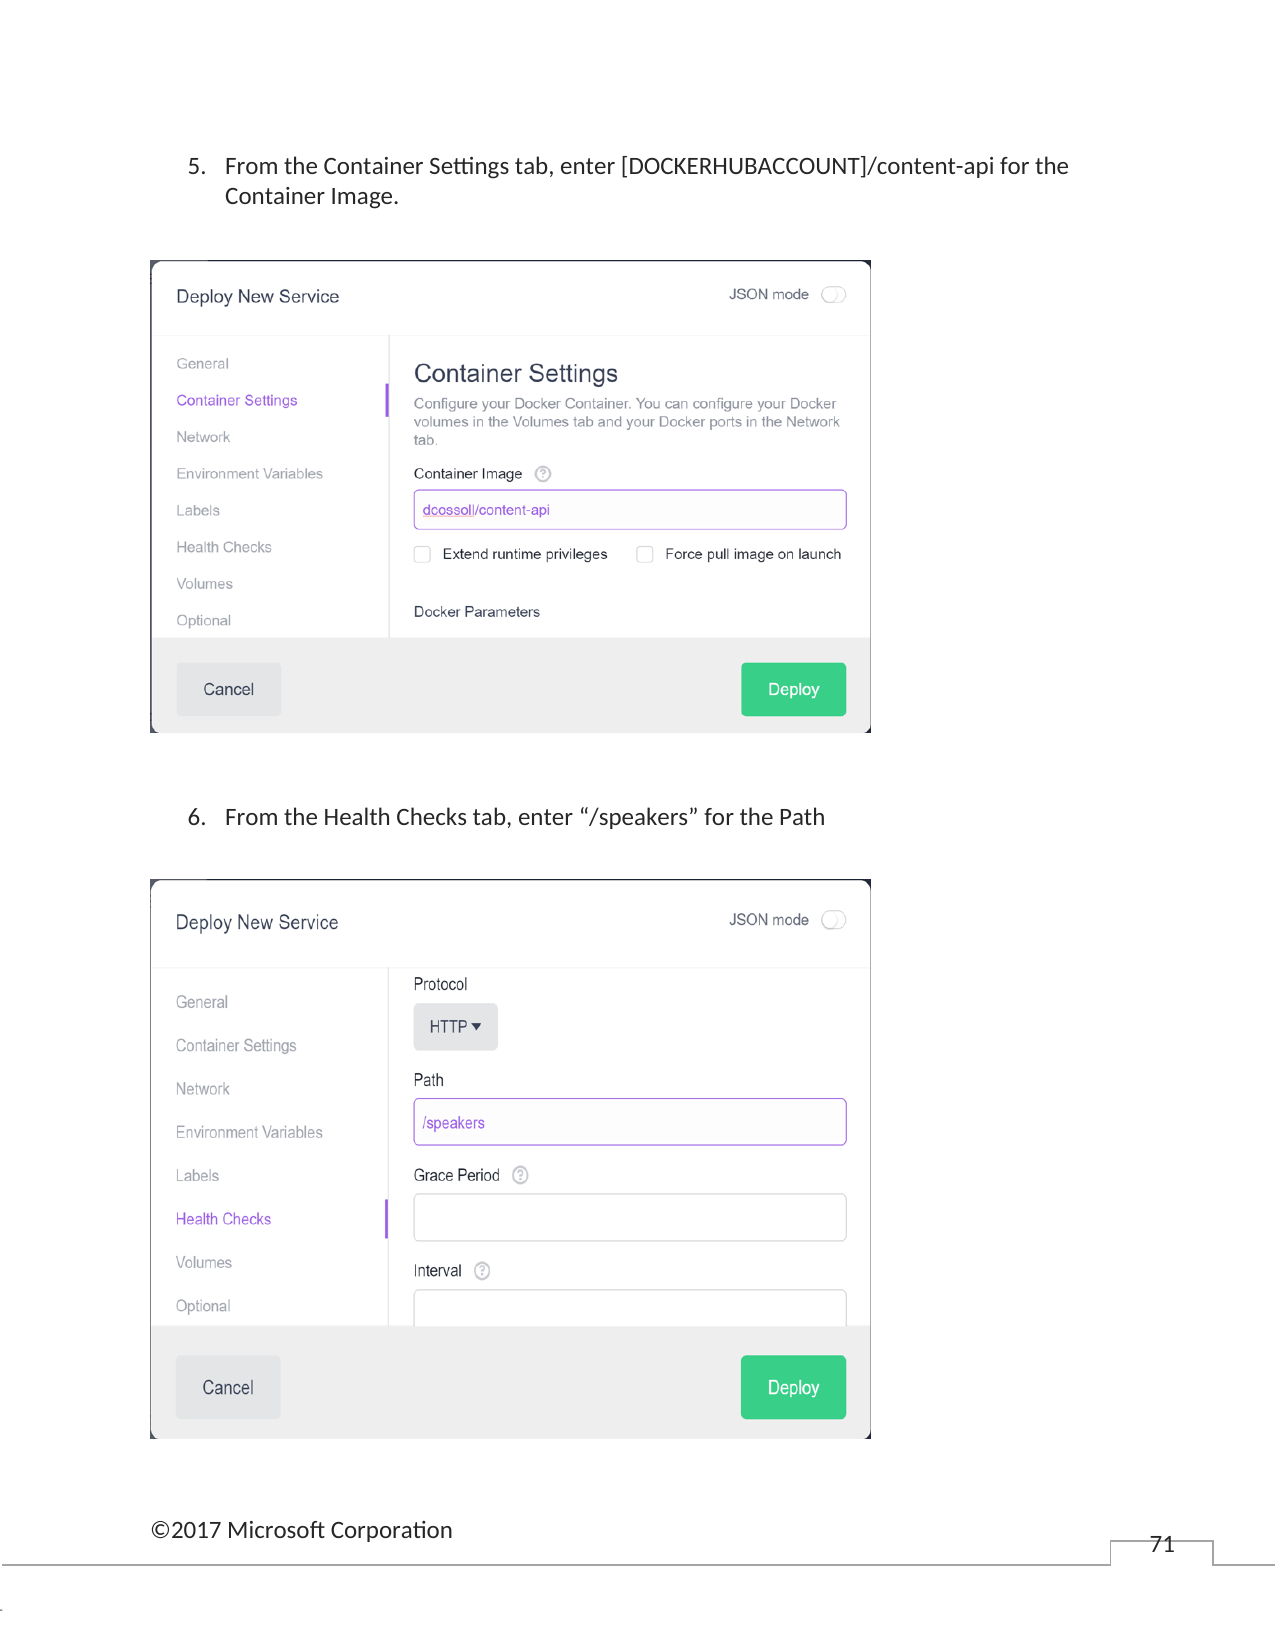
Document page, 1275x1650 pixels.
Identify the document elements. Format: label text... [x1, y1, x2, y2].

picture [150, 879, 871, 1439]
list From the Container Settings tab, enter [DOCKERHUBACCOUNT]/content-api for the Container Image. [187, 150, 1125, 211]
picture [150, 260, 871, 733]
list From the Health Checks tab, enter “/speakers” for the Path [187, 801, 1125, 832]
